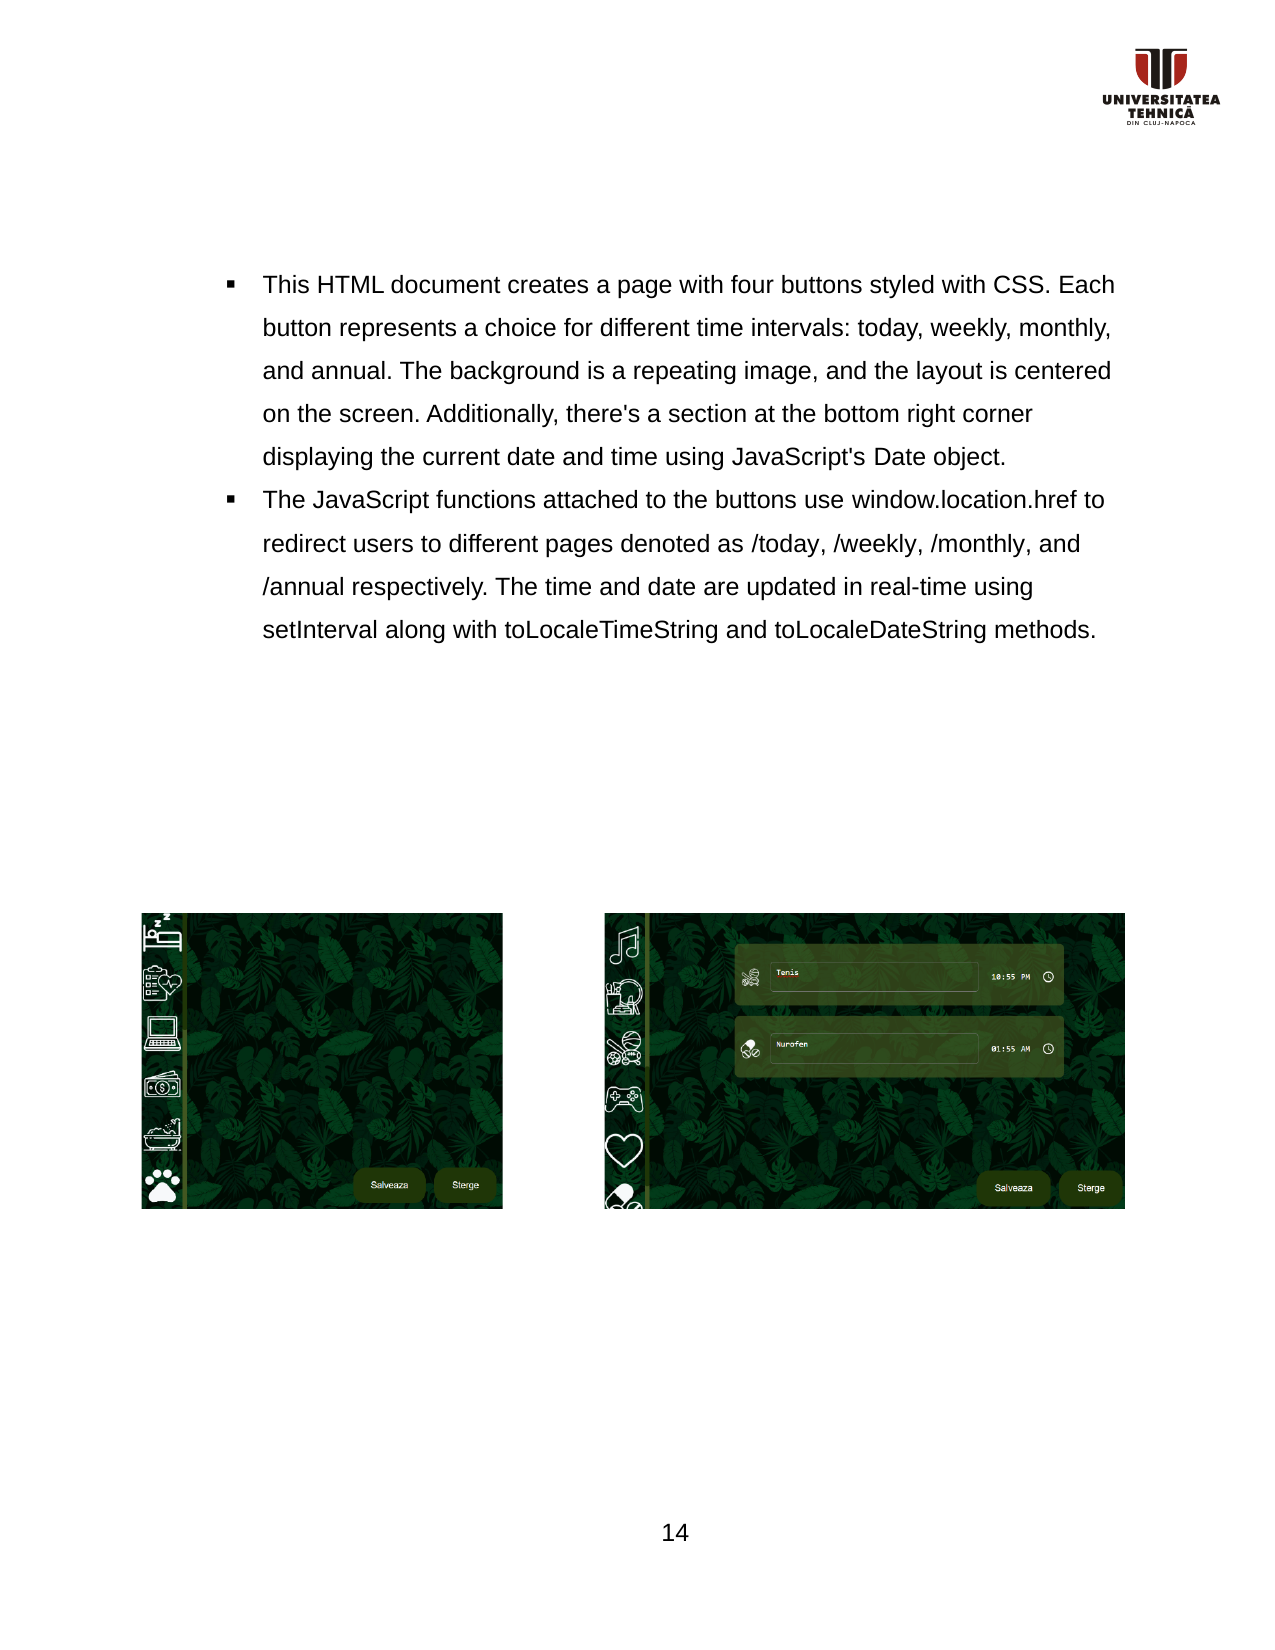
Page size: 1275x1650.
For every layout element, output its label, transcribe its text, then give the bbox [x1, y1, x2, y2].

picture [141, 913, 503, 1209]
list This HTML document creates a page with four buttons styled with CSS. Each button represents a choice for different time intervals: today, weekly, monthly, and annual. The background is a repeating image, and the layout is centered on the screen. Additionally, there's a section at the bottom right corner displaying the current date and time using JavaScript's Date object. [225, 269, 1125, 471]
picture [604, 913, 1125, 1209]
list The JavaScript functions attached to the buttons use window.location.href to redirect users to different pages denoted as /today, /weekly, /monthly, and /annual respectively. The time and date are updated in real-time using setInterval along with toLocaleTimeString and toLocaleDateString methods. [225, 485, 1125, 643]
picture [1095, 45, 1229, 128]
